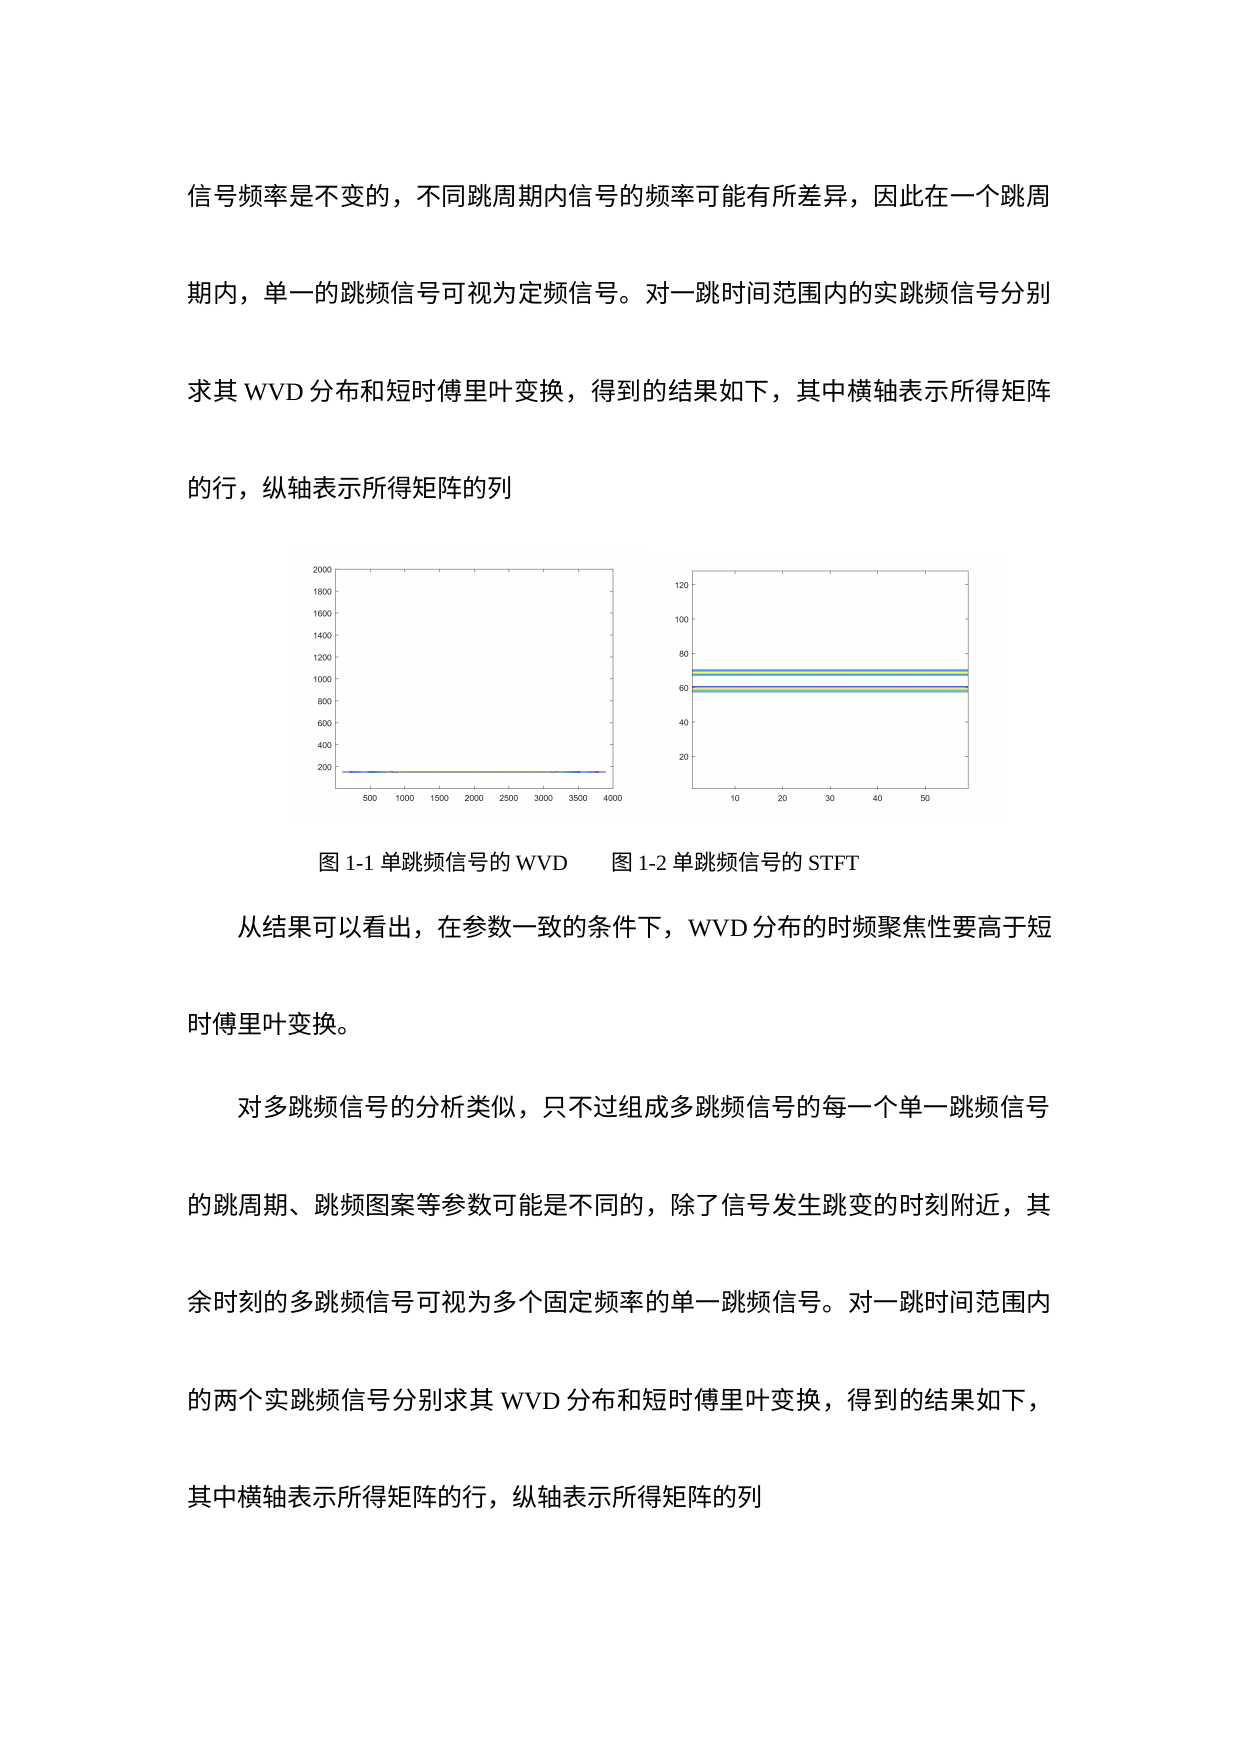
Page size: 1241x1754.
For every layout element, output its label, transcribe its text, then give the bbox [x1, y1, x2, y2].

picture [289, 549, 1002, 818]
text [187, 162, 1053, 519]
text 对多跳频信号的分析类似，只不过组成多跳频信号的每一个单一跳频信号的跳周期、跳频图案等参数可能是不同的，除了信号发生跳变的时刻附近，其余时刻的多跳频信号可视为多个固定频率的单一跳频信号。对一跳时间范围内的两个实跳频信号分别求其WVD分布和短时傅里叶变换，得到的结果如下，其中横轴表示所得矩阵的行，纵轴表示所得矩阵的列 [187, 1073, 1053, 1528]
text 从结果可以看出，在参数一致的条件下，WVD分布的时频聚焦性要高于短时傅里叶变换。 [187, 893, 1053, 1055]
text 图1-1 单跳频信号的WVD 图1-2 单跳频信号的STFT [187, 844, 1053, 877]
